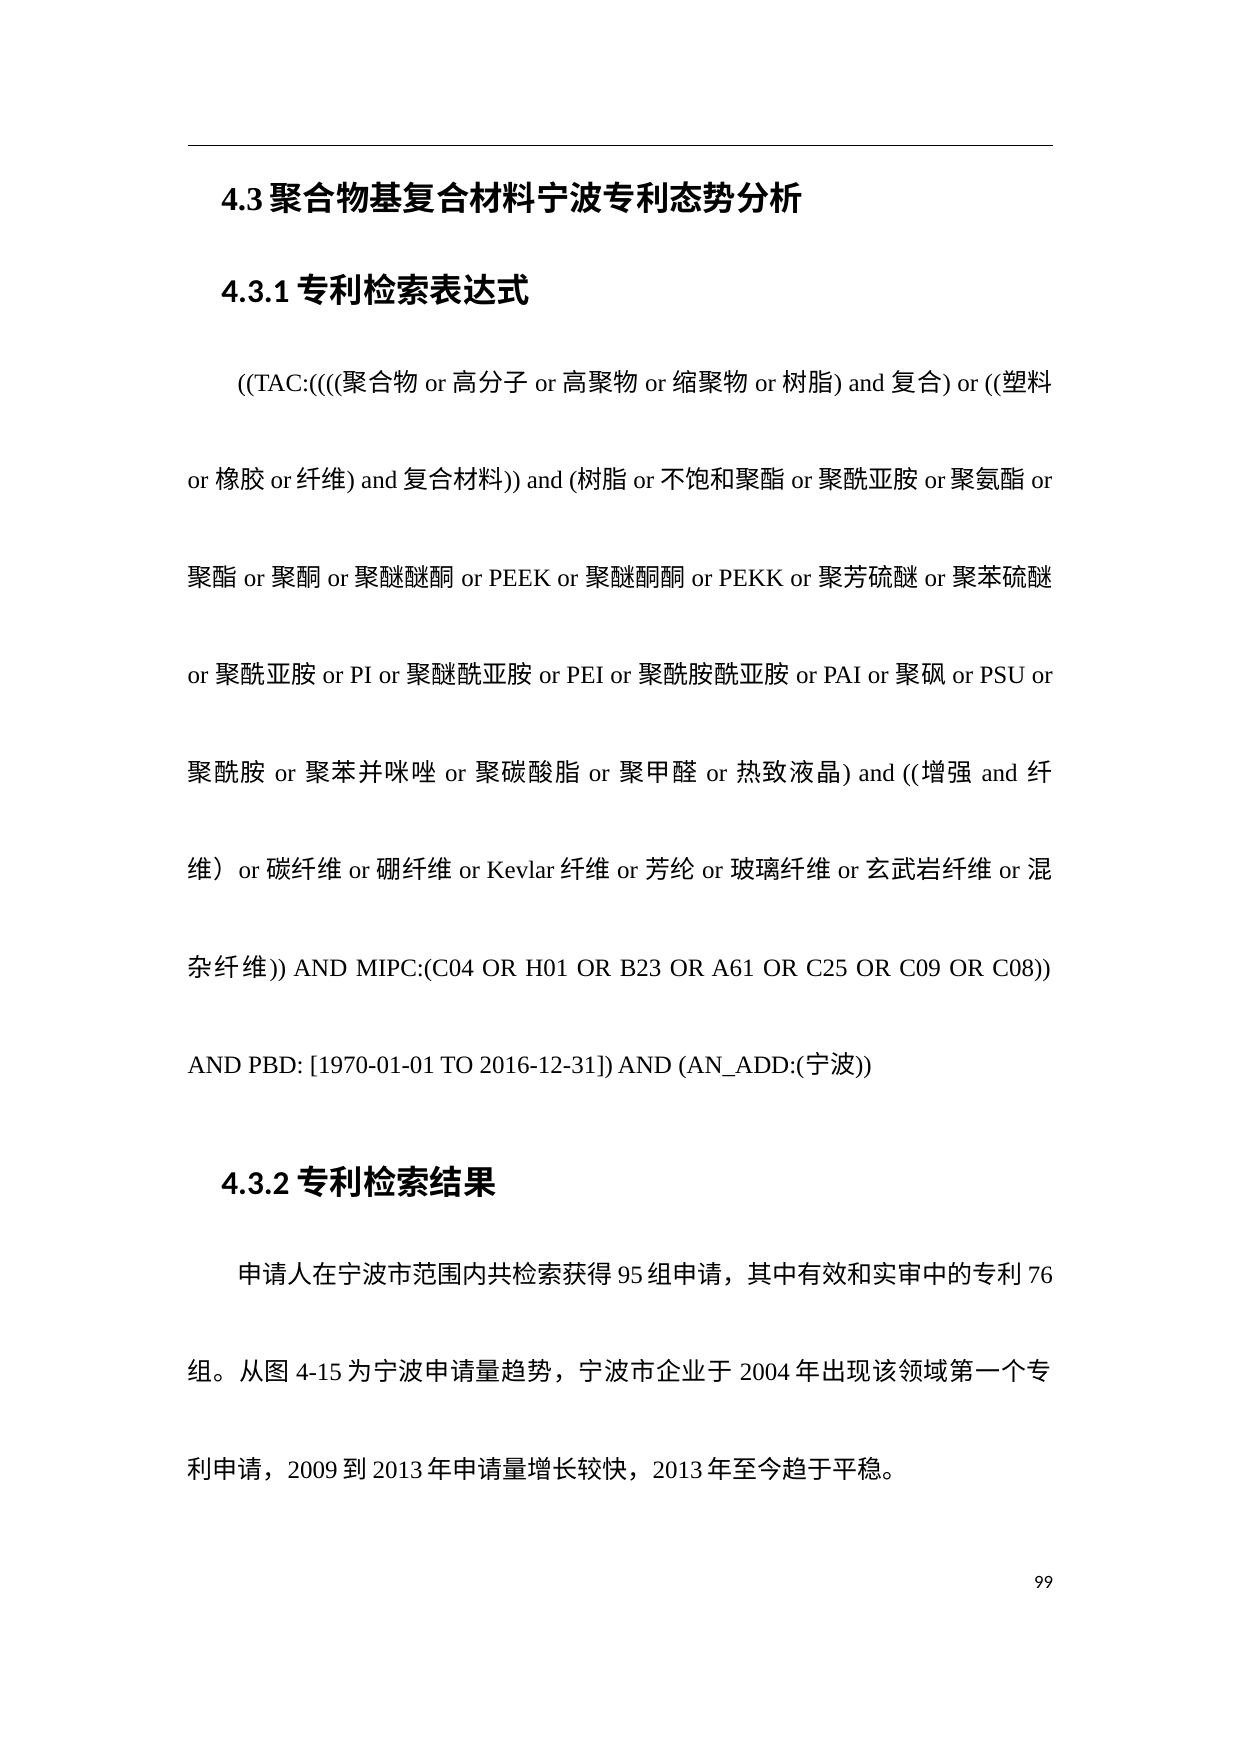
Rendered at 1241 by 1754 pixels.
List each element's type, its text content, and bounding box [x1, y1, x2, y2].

subtitle 4.3.1专利检索表达式 [187, 256, 1053, 321]
subtitle 4.3.2专利检索结果 [187, 1148, 1053, 1213]
text 申请人在宁波市范围内共检索获得95组申请，其中有效和实审中的专利76组。从图4-15为宁波申请量趋势，宁波市企业于2004年出现该领域第一个专利申请，2009到2013年申请量增长较快，2013年至今趋于平稳。 [187, 1240, 1053, 1500]
text ((TAC:((((聚合物 or 高分子 or 高聚物 or 缩聚物 or 树脂) and 复合) or ((塑料 or 橡胶 or纤维) and 复合材料)) and (树脂 or 不饱和聚酯 or 聚酰亚胺 or聚氨酯 or 聚酯 or 聚酮 or 聚醚醚酮 or PEEK or 聚醚酮酮 or PEKK or 聚芳硫醚 or 聚苯硫醚 or 聚酰亚胺 or PI or 聚醚酰亚胺 or PEI or 聚酰胺酰亚胺 or PAI or 聚砜 or PSU or 聚酰胺 or 聚苯并咪唑 or 聚碳酸脂 or 聚甲醛 or 热致液晶) and ((增强 and 纤维）or 碳纤维 or 硼纤维 or Kevlar纤维 or 芳纶 or 玻璃纤维 or 玄武岩纤维 or 混杂纤维)) AND MIPC:(C04 OR H01 OR B23 OR A61 OR C25 OR C09 OR C08)) AND PBD: [1970-01-01 TO 2016-12-31]) AND (AN_ADD:(宁波)) [187, 348, 1053, 1095]
subtitle 4.3聚合物基复合材料宁波专利态势分析 [187, 164, 1053, 229]
